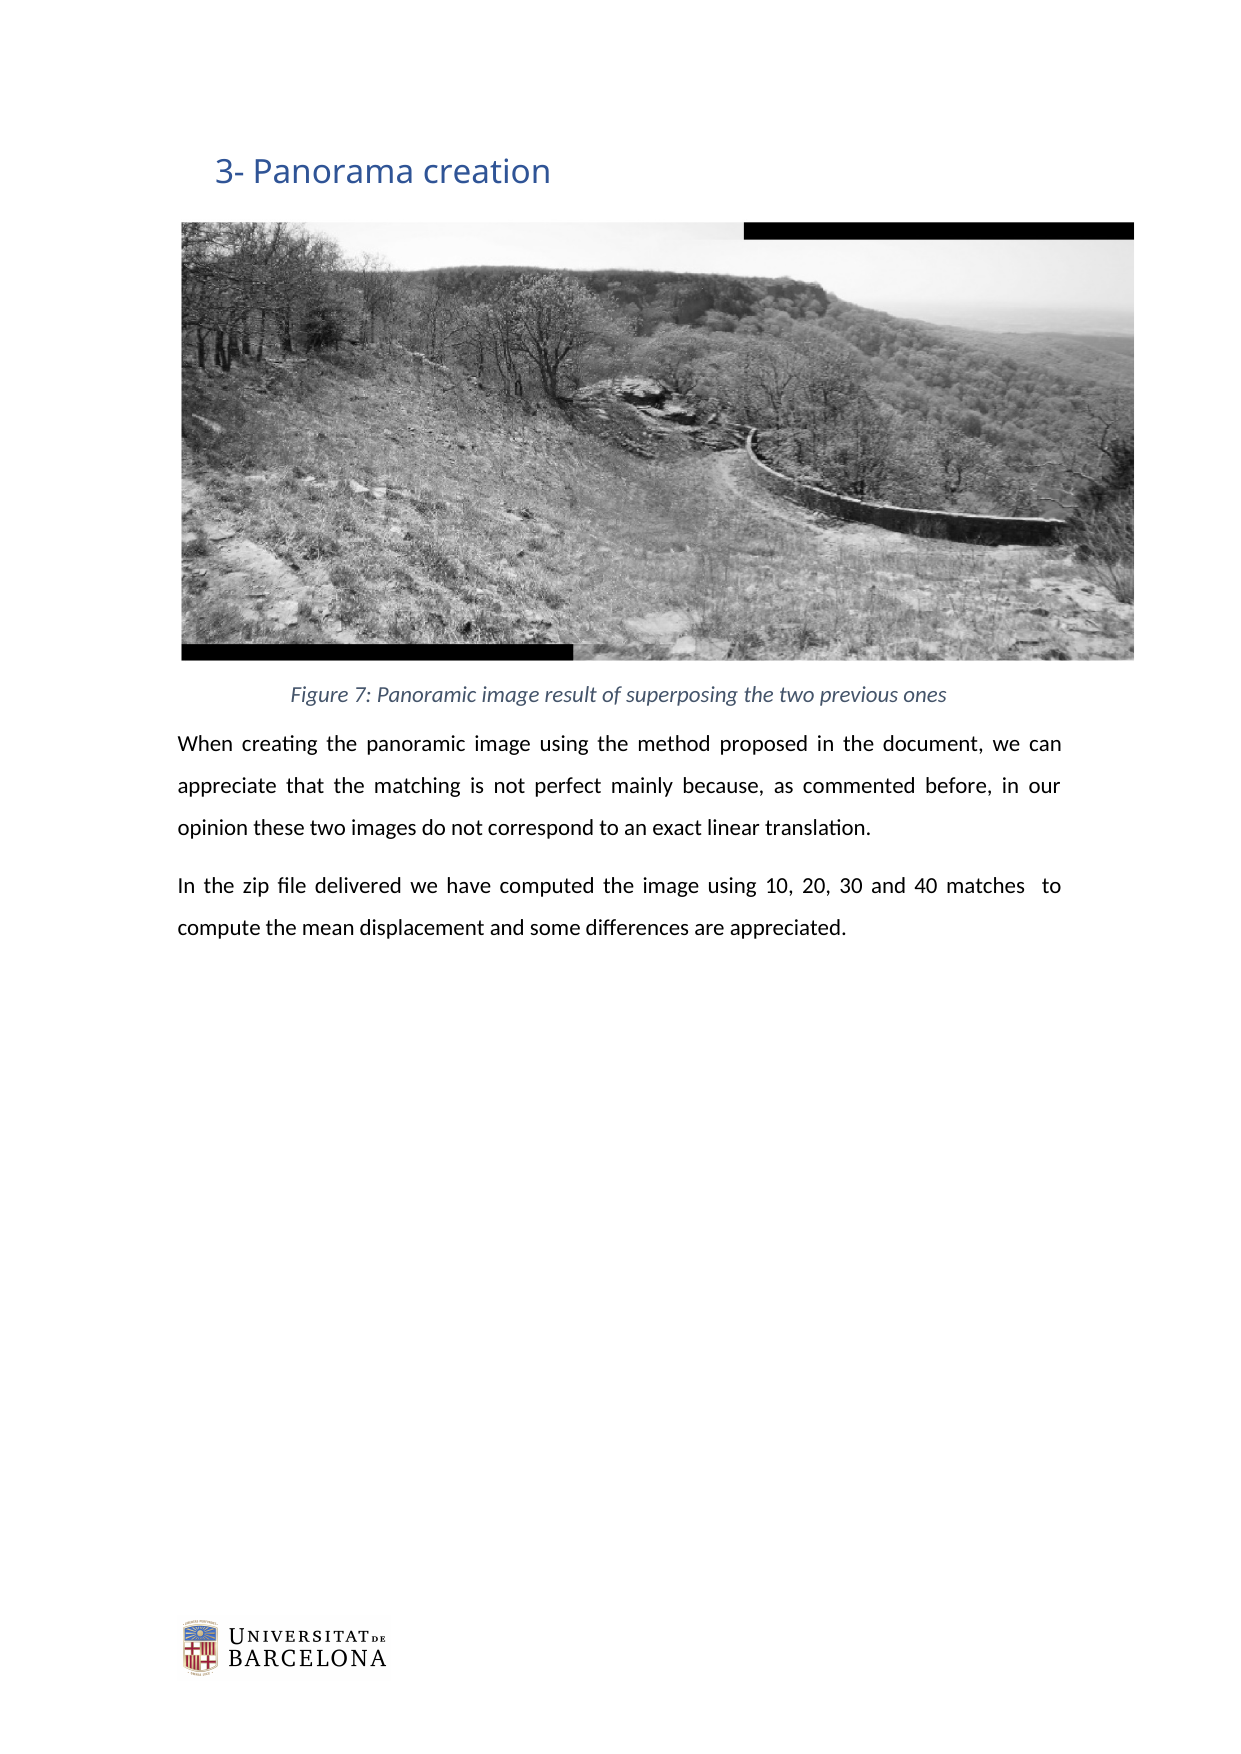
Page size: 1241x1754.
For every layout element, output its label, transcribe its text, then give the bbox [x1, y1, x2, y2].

text Figure 7: Panoramic image result of superposing the two previous ones [177, 680, 1063, 708]
picture [177, 215, 1135, 662]
text When creating the panoramic image using the method proposed in the document, we can appreciate that the matching is not perfect mainly because, as commented before, in our opinion these two images do not correspond to an exact linear translation. [177, 729, 1063, 841]
picture [177, 1615, 392, 1681]
text In the zip file delivered we have computed the image using 10, 20, 30 and 40 matches to compute the mean displacement and some differences are appreciated. [177, 871, 1063, 941]
subtitle Panorama creation [215, 148, 1063, 193]
